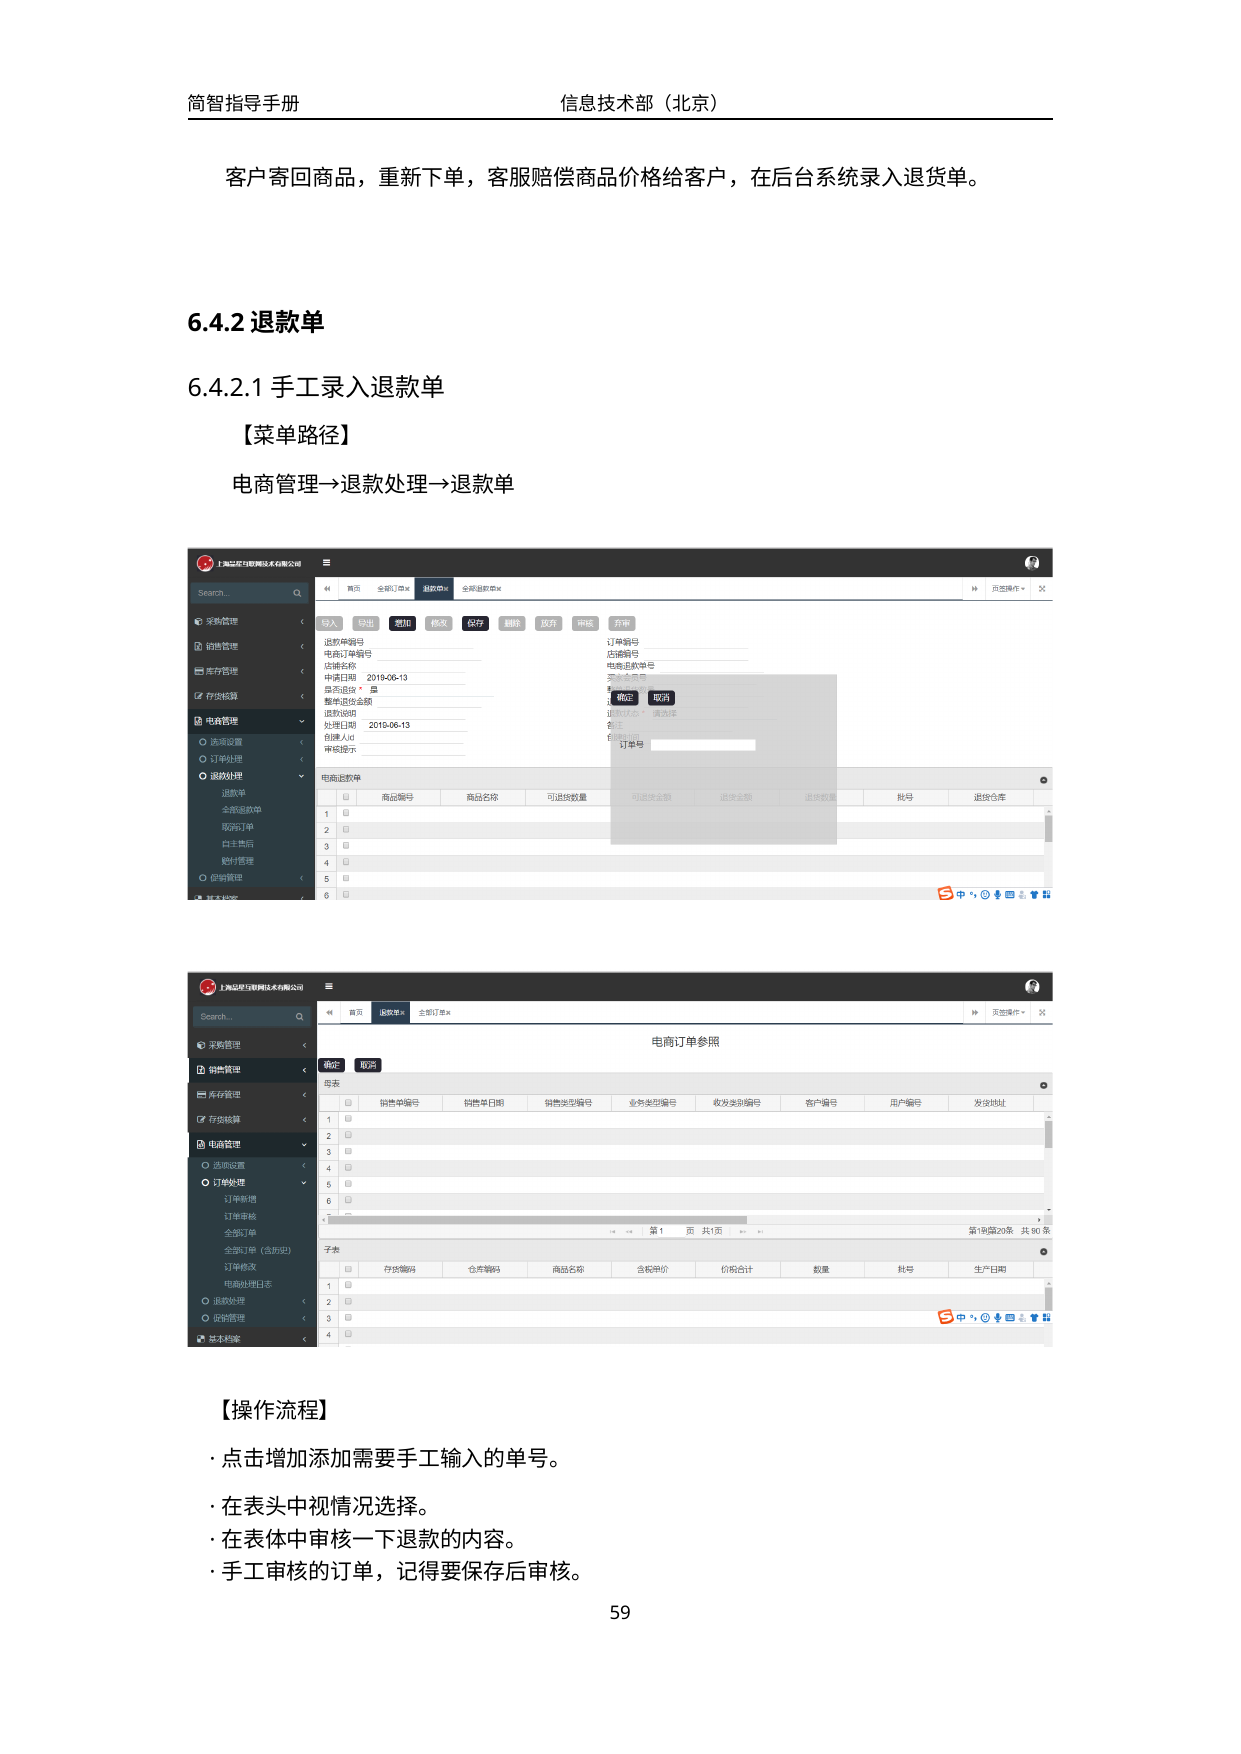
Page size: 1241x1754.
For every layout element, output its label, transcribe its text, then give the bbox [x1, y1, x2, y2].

text · 手工审核的订单，记得要保存后审核。 [187, 1554, 1053, 1586]
text · 在表头中视情况选择。 [187, 1489, 1053, 1521]
subtitle 6.4.2退款单 [187, 288, 1053, 353]
text · 在表体中审核一下退款的内容。 [187, 1521, 1053, 1554]
text 【菜单路径】 [187, 418, 1053, 451]
subtitle 6.4.2.1手工录入退款单 [187, 353, 1053, 418]
text · 点击增加添加需要手工输入的单号。 [187, 1441, 1053, 1473]
picture [187, 547, 1053, 900]
text 电商管理→退款处理→退款单 [187, 466, 1053, 499]
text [225, 160, 1053, 192]
picture [187, 969, 1053, 1347]
text 【操作流程】 [187, 1392, 1053, 1425]
